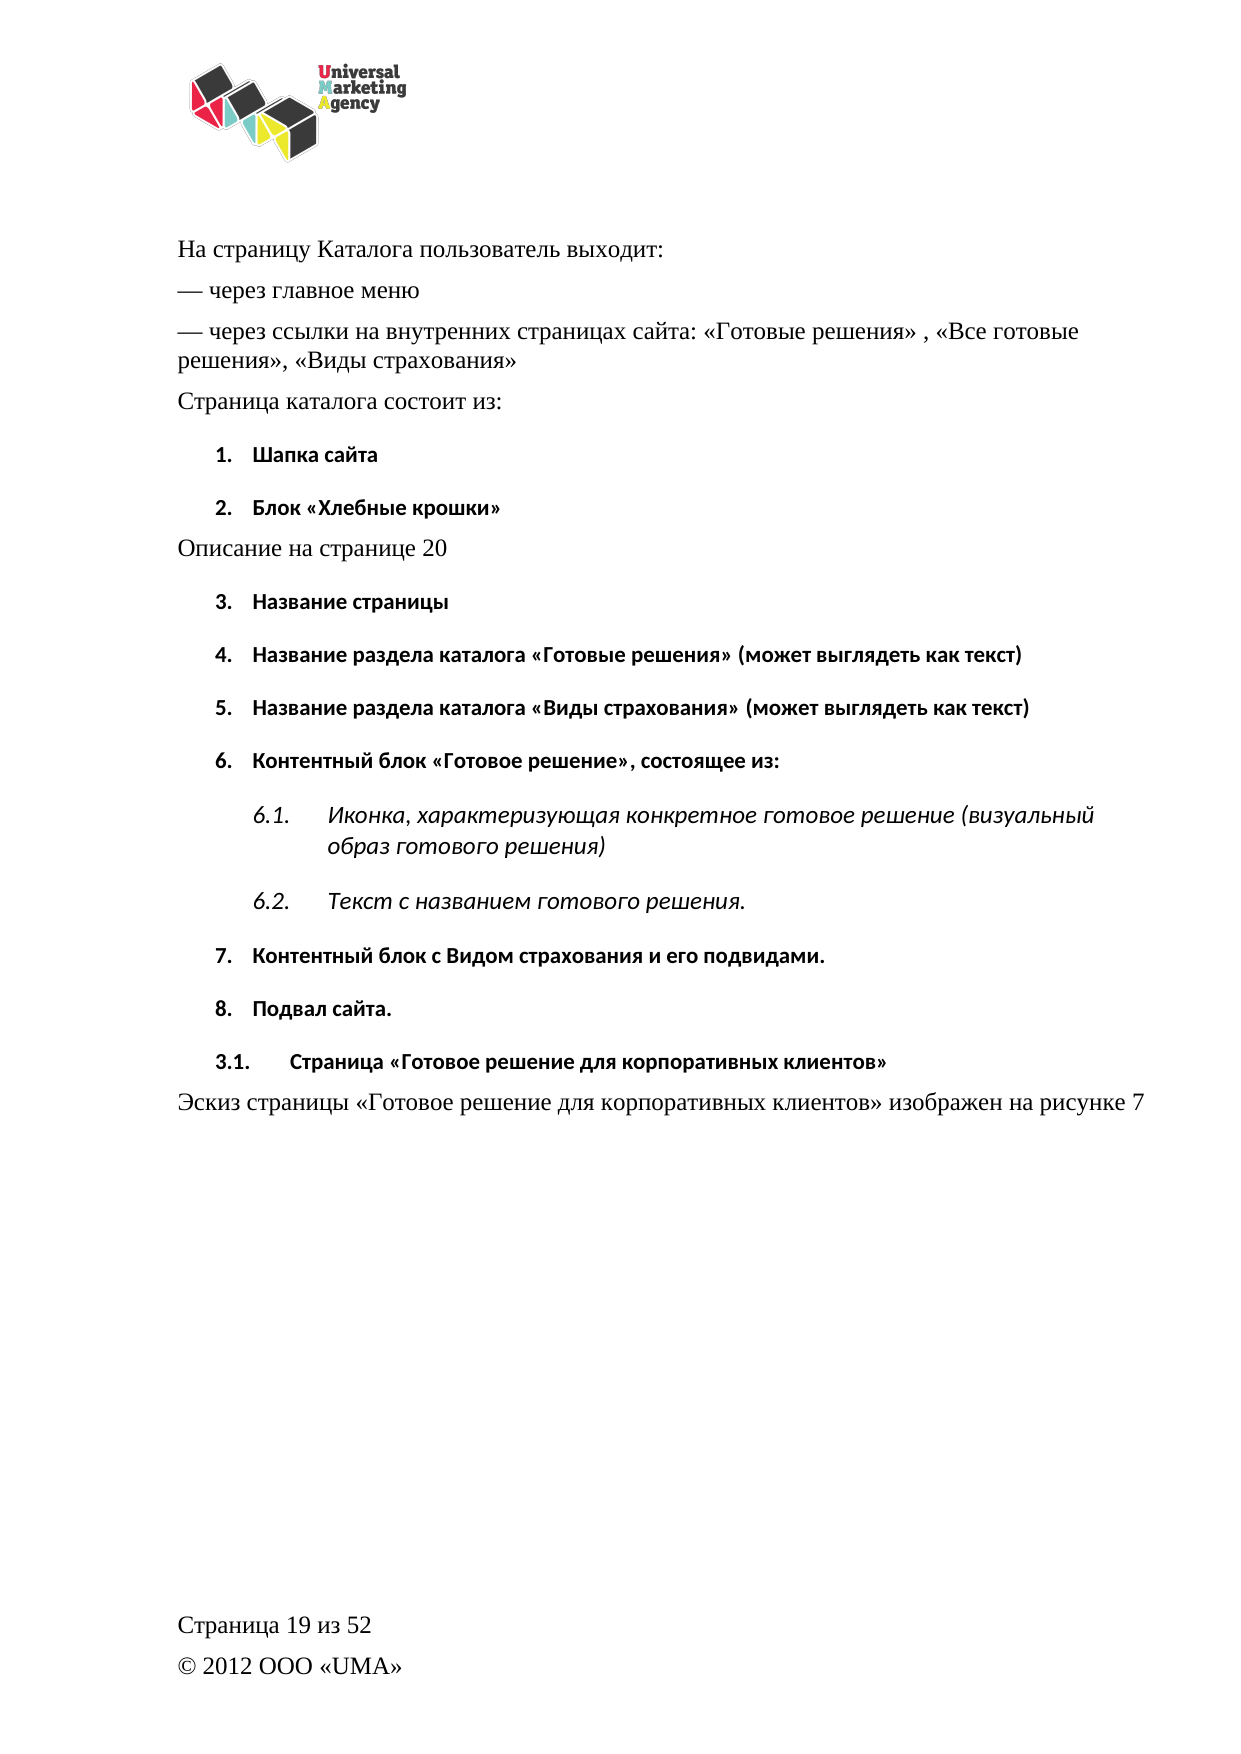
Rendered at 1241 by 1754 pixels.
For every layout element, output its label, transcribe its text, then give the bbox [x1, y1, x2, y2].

text На страницу Каталога пользователь выходит: [177, 234, 1152, 262]
subtitle Шапка сайта [215, 440, 1152, 468]
text — через ссылки на внутренних страницах сайта: «Готовые решения» , «Все готовые решения», «Виды страхования» [177, 316, 1152, 374]
text Эскиз страницы «Готовое решение для корпоративных клиентов» изображен на рисунке 7 [177, 1087, 1152, 1116]
text — через главное меню [177, 275, 1152, 304]
subtitle Название страницы [215, 587, 1152, 615]
text Страница каталога состоит из: [177, 386, 1152, 415]
subtitle Подвал сайта. [215, 994, 1152, 1022]
subtitle Страница «Готовое решение для корпоративных клиентов» [215, 1047, 1152, 1075]
subtitle Контентный блок с Видом страхования и его подвидами. [215, 941, 1152, 969]
subtitle Блок «Хлебные крошки» [215, 493, 1152, 521]
subtitle Контентный блок «Готовое решение», состоящее из: [215, 746, 1152, 774]
subtitle Название раздела каталога «Виды страхования» (может выглядеть как текст) [215, 693, 1152, 721]
subtitle Название раздела каталога «Готовые решения» (может выглядеть как текст) [215, 640, 1152, 668]
subtitle Текст с названием готового решения. [252, 885, 1152, 916]
subtitle Иконка, характеризующая конкретное готовое решение (визуальный образ готового решения) [252, 799, 1152, 860]
picture [177, 24, 415, 193]
text Описание на странице 20 [177, 533, 1152, 562]
